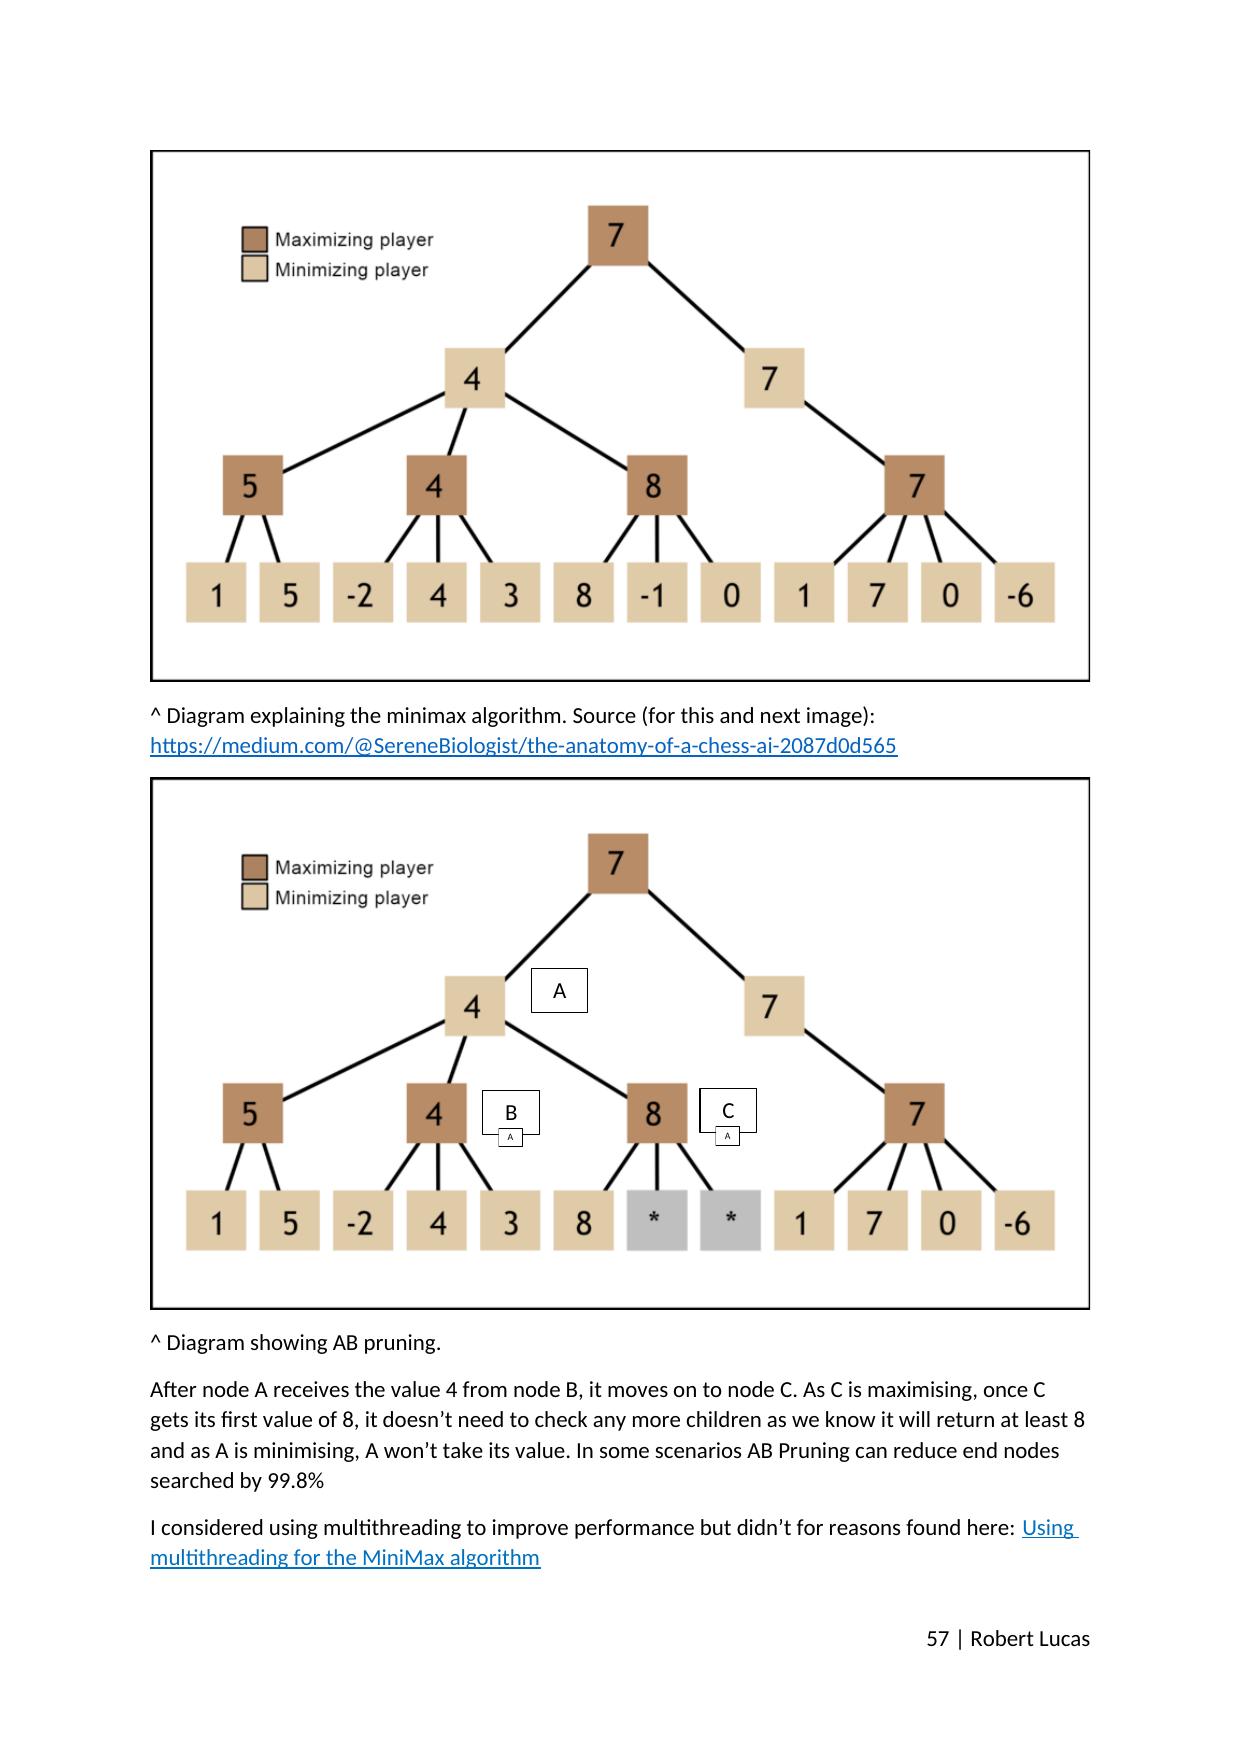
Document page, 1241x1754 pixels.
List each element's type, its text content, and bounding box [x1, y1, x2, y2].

text After node A receives the value 4 from node B, it moves on to node C. As C is maximising, once C gets its first value of 8, it doesn’t need to check any more children as we know it will return at least 8 and as A is minimising, A won’t take its value. In some scenarios AB Pruning can reduce end nodes searched by 99.8% [150, 1375, 1090, 1494]
picture [150, 777, 1091, 1310]
text ^ Diagram explaining the minimax algorithm. Source (for this and next image): https://medium.com/@SereneBiologist/the-anatomy-of-a-chess-ai-2087d0d565 [150, 701, 1090, 759]
picture [150, 150, 1091, 682]
text I considered using multithreading to improve performance but didn’t for reasons found here: Using multithreading for the MiniMax algorithm [150, 1513, 1090, 1571]
text ^ Diagram showing AB pruning. [150, 1328, 1090, 1357]
